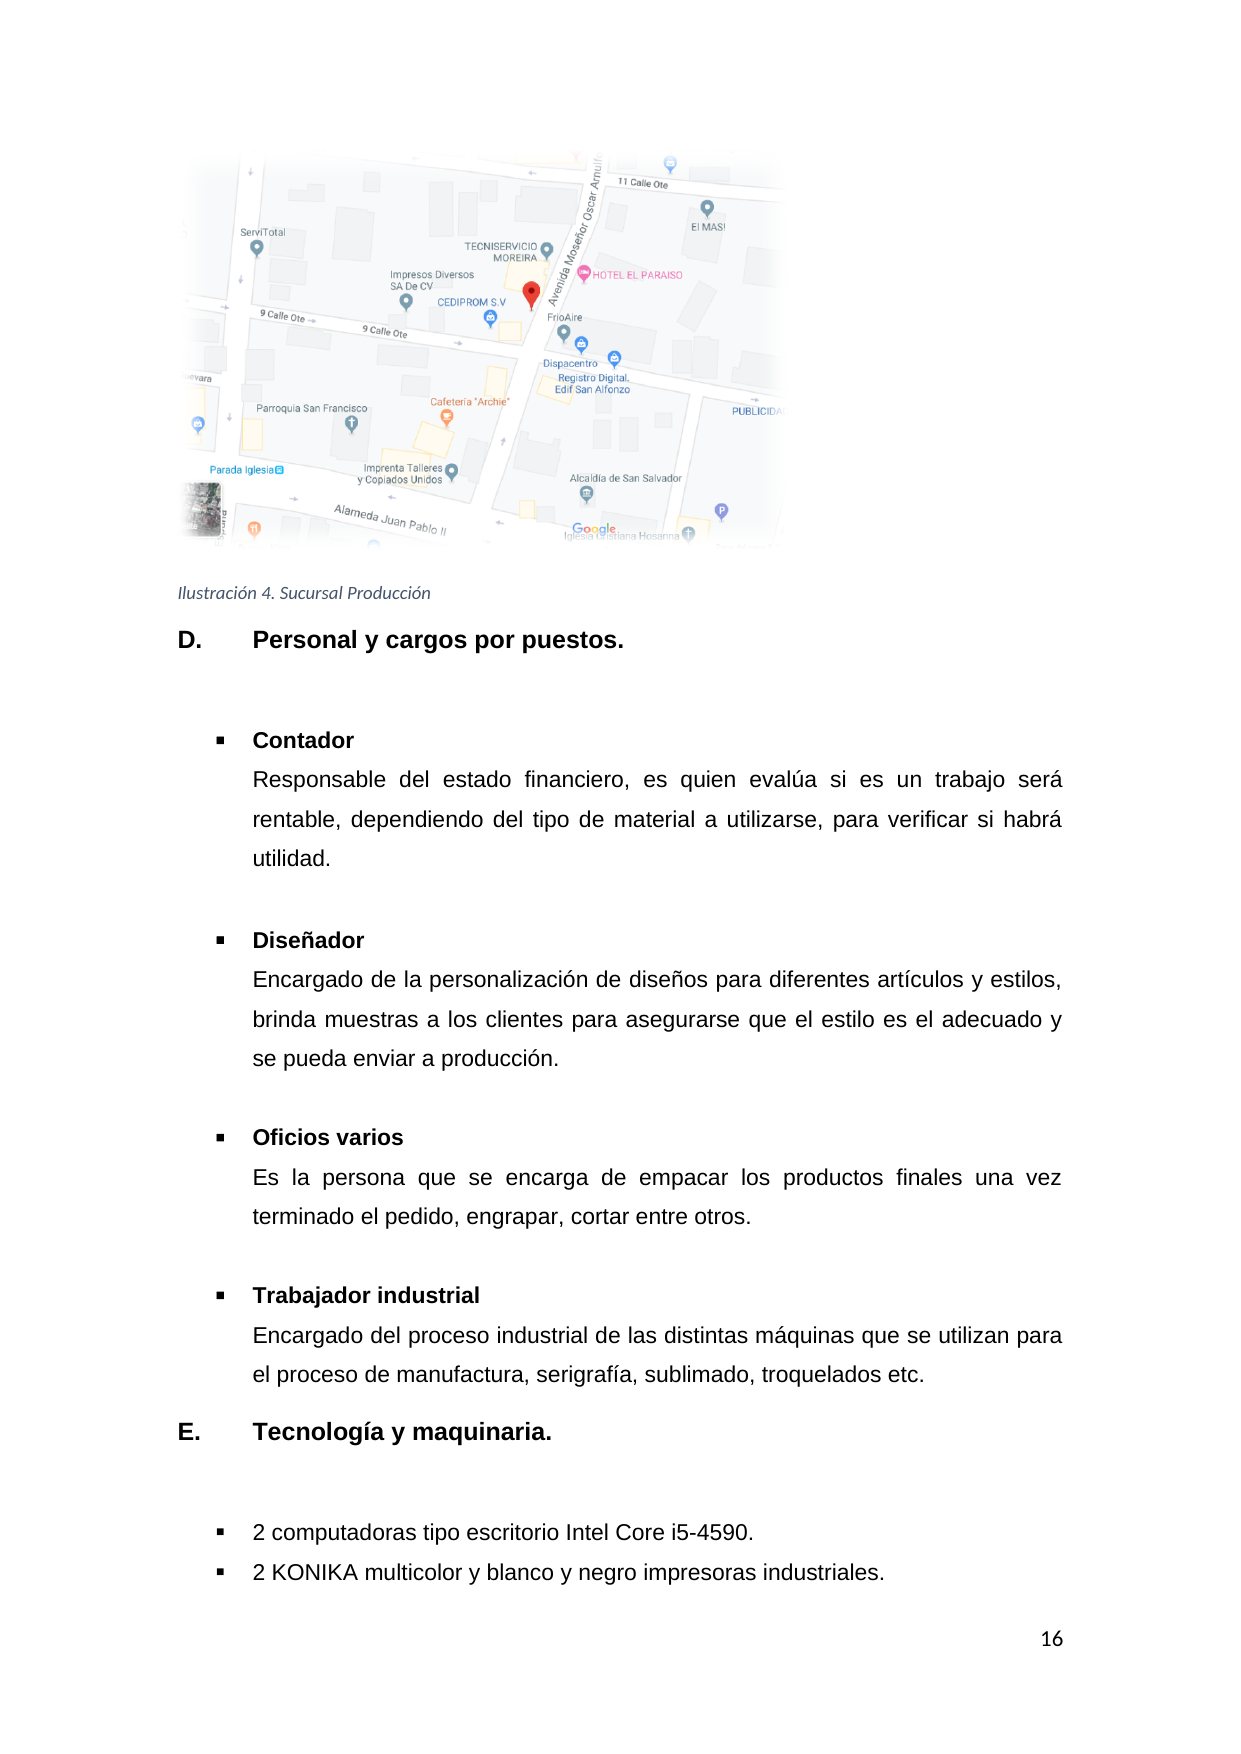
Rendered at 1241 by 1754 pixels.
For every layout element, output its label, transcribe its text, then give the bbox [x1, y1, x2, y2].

subtitle Tecnología y maquinaria. [177, 1417, 1063, 1446]
list Contador [215, 727, 1063, 753]
list Es la persona que se encarga de empacar los productos finales una vez terminado el pedido, engrapar, cortar entre otros. [252, 1164, 1063, 1229]
list Encargado de la personalización de diseños para diferentes artículos y estilos, brinda muestras a los clientes para asegurarse que el estilo es el adecuado y se pueda enviar a producción. [252, 966, 1063, 1072]
picture [207, 177, 762, 522]
list Encargado del proceso industrial de las distintas máquinas que se utilizan para el proceso de manufactura, serigrafía, sublimado, troquelados etc. [252, 1322, 1063, 1387]
list 2 computadoras tipo escritorio Intel Core i5-4590. [215, 1519, 1063, 1545]
list Oficios varios [215, 1124, 1063, 1151]
list Diseñador [215, 927, 1063, 953]
list Trabajador industrial [215, 1282, 1063, 1308]
list Responsable del estado financiero, es quien evalúa si es un trabajo será rentable, dependiendo del tipo de material a utilizarse, para verificar si habrá utilidad. [252, 766, 1063, 872]
text Ilustración . Sucursal Producción [177, 581, 1063, 604]
list 2 KONIKA multicolor y blanco y negro impresoras industriales. [215, 1558, 1063, 1585]
subtitle Personal y cargos por puestos. [177, 625, 1063, 654]
